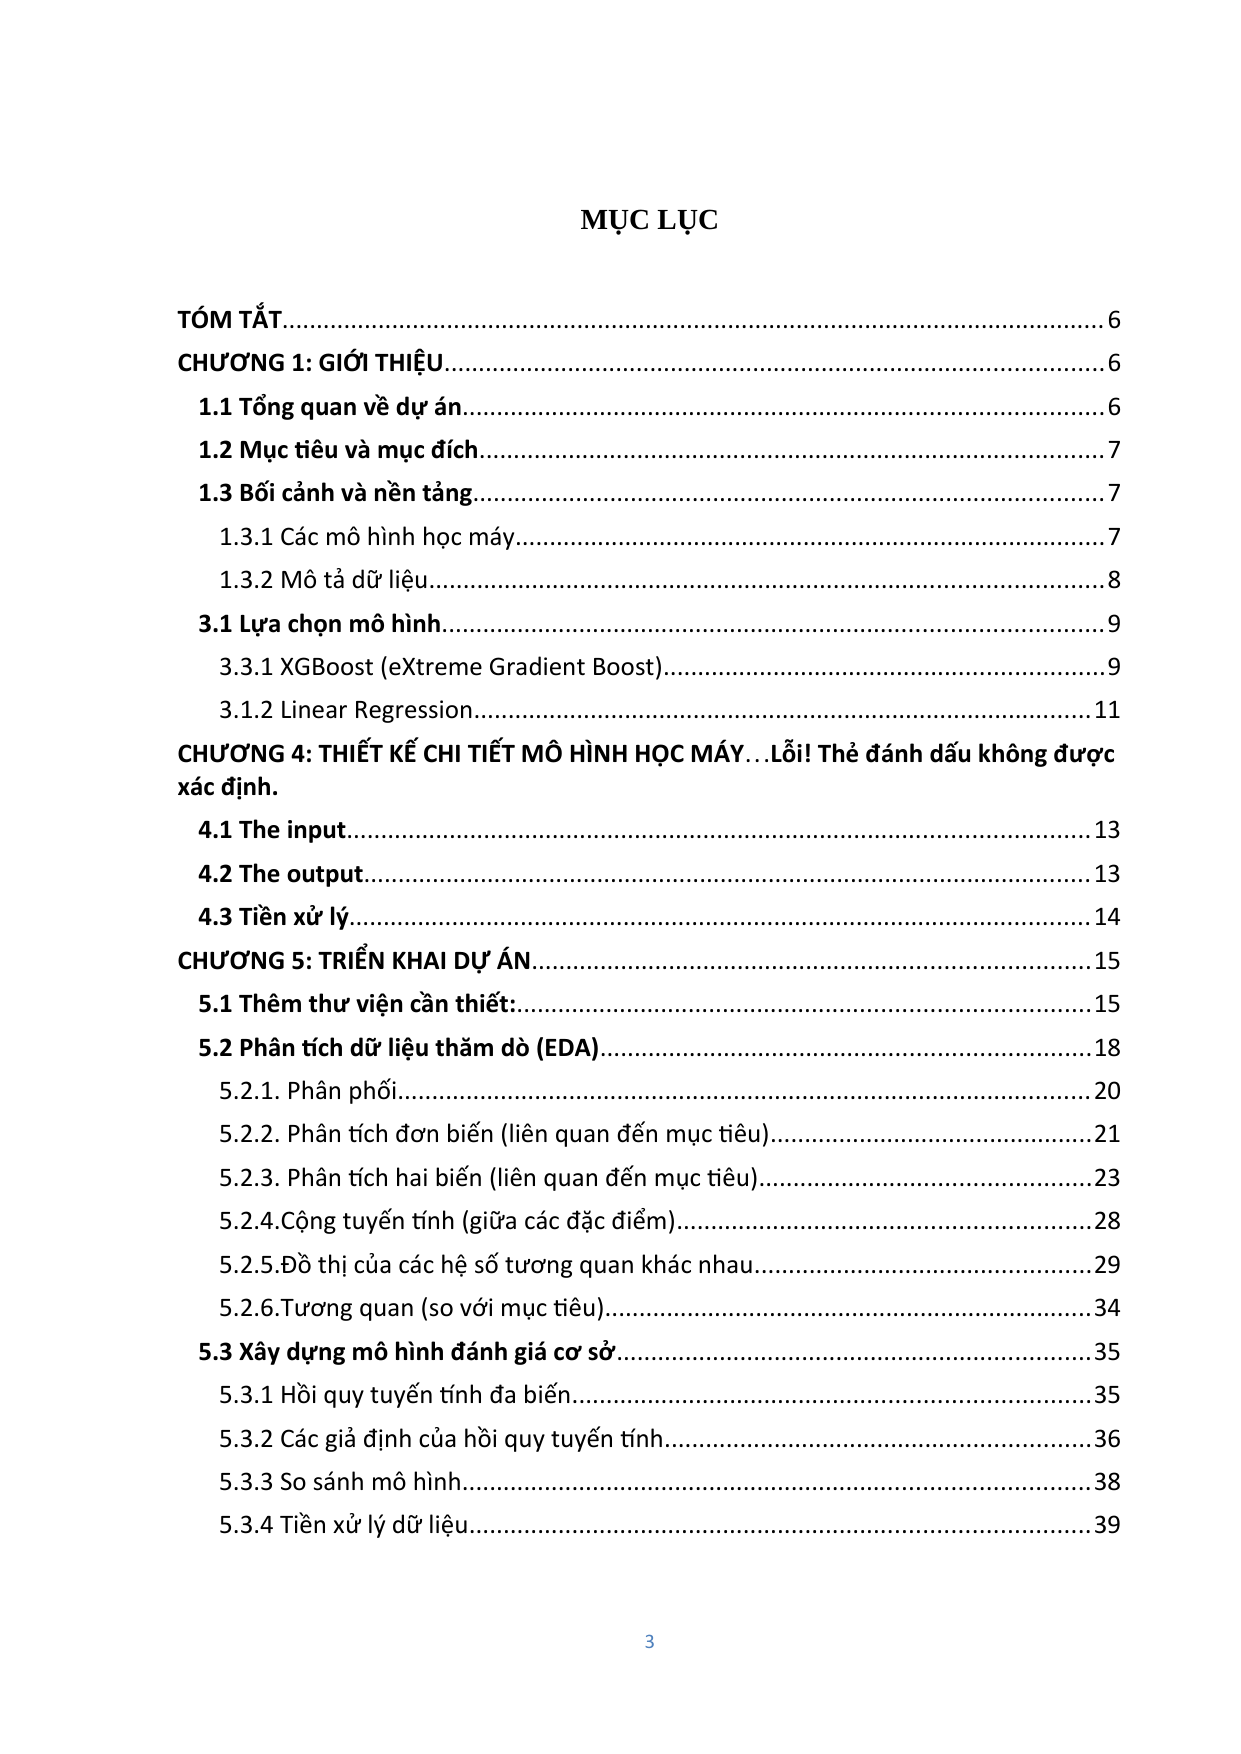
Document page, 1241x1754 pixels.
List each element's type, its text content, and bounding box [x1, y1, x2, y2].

text MỤC LỤC [177, 202, 1122, 236]
